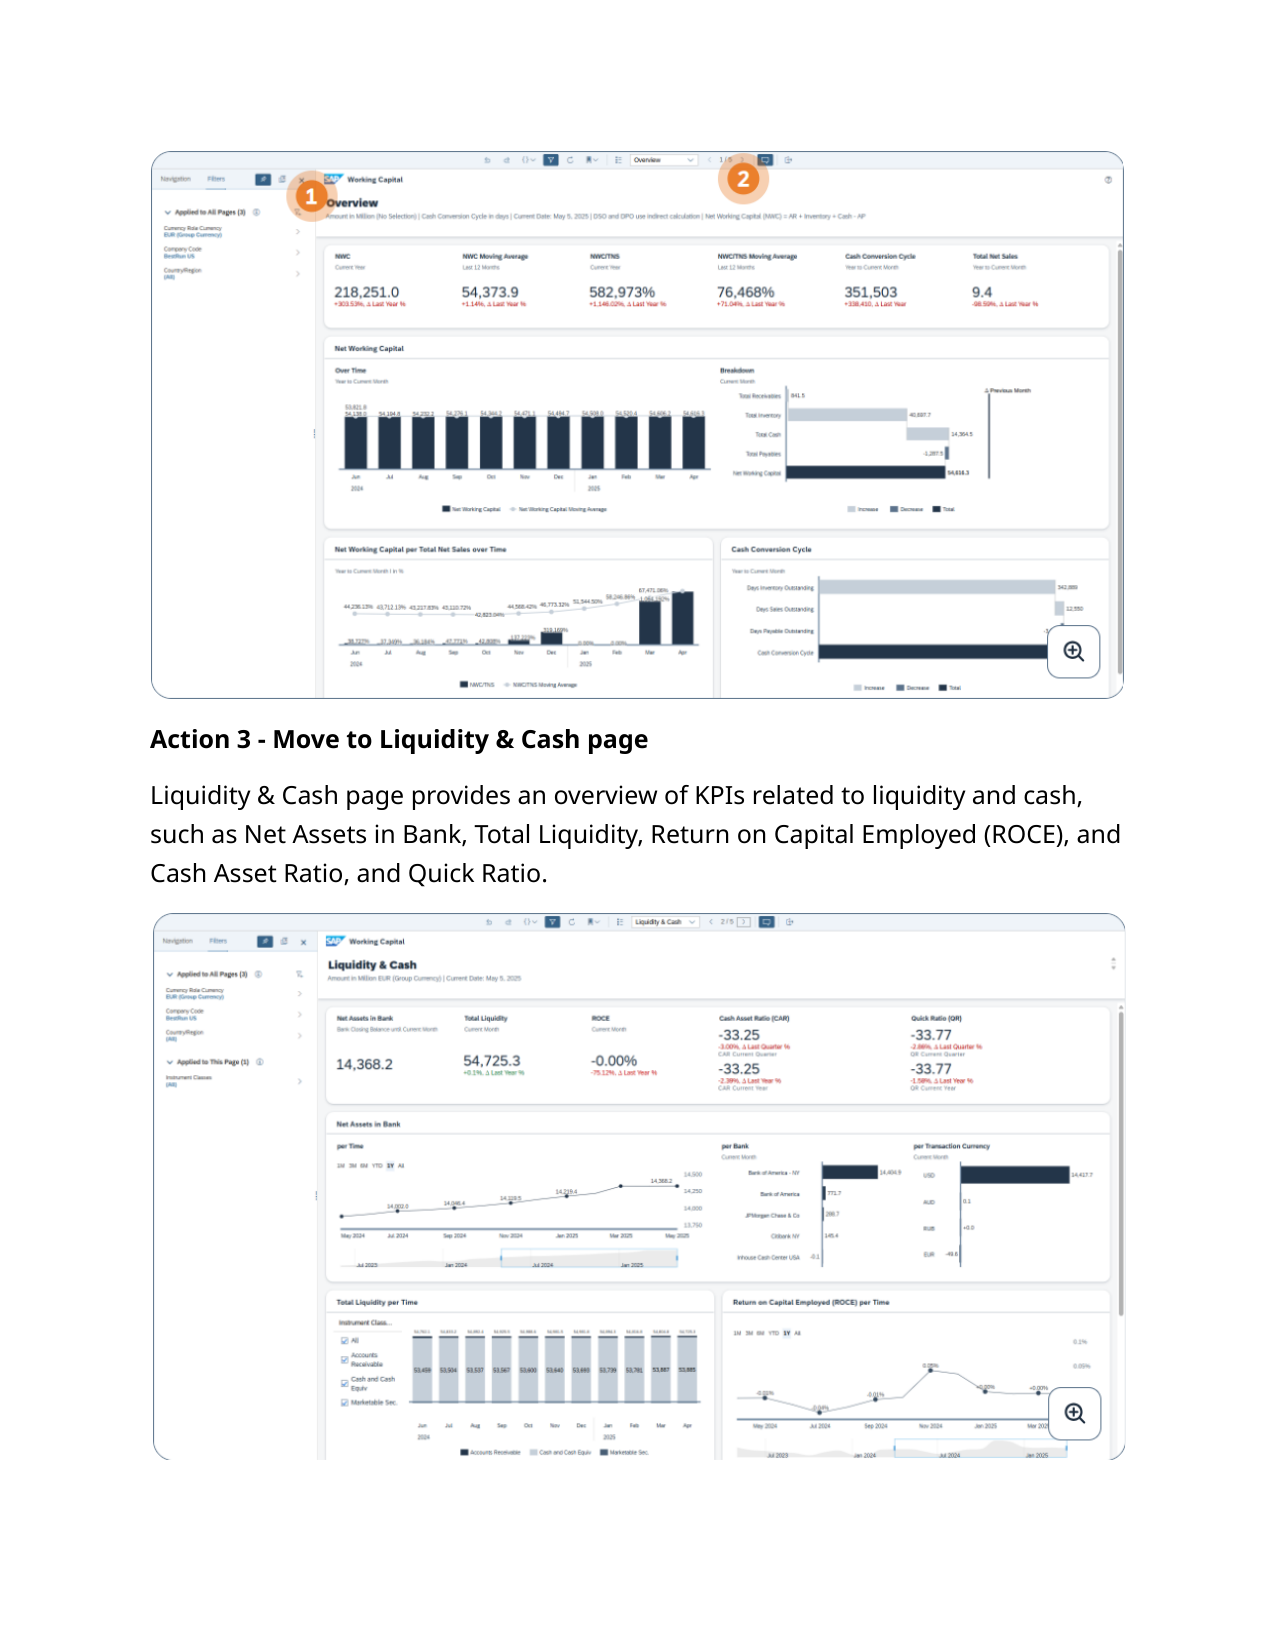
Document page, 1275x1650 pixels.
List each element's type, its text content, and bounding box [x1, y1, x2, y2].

picture [150, 911, 1125, 1462]
text Liquidity & Cash page provides an overview of KPIs related to liquidity and cash, such as Net Assets in Bank, Total Liquidity, Return on Capital Employed (ROCE), and Cash Asset Ratio, and Quick Ratio. [150, 778, 1125, 890]
text Action 3 - Move to Liquidity & Cash page [150, 722, 1125, 756]
picture [150, 150, 1125, 700]
